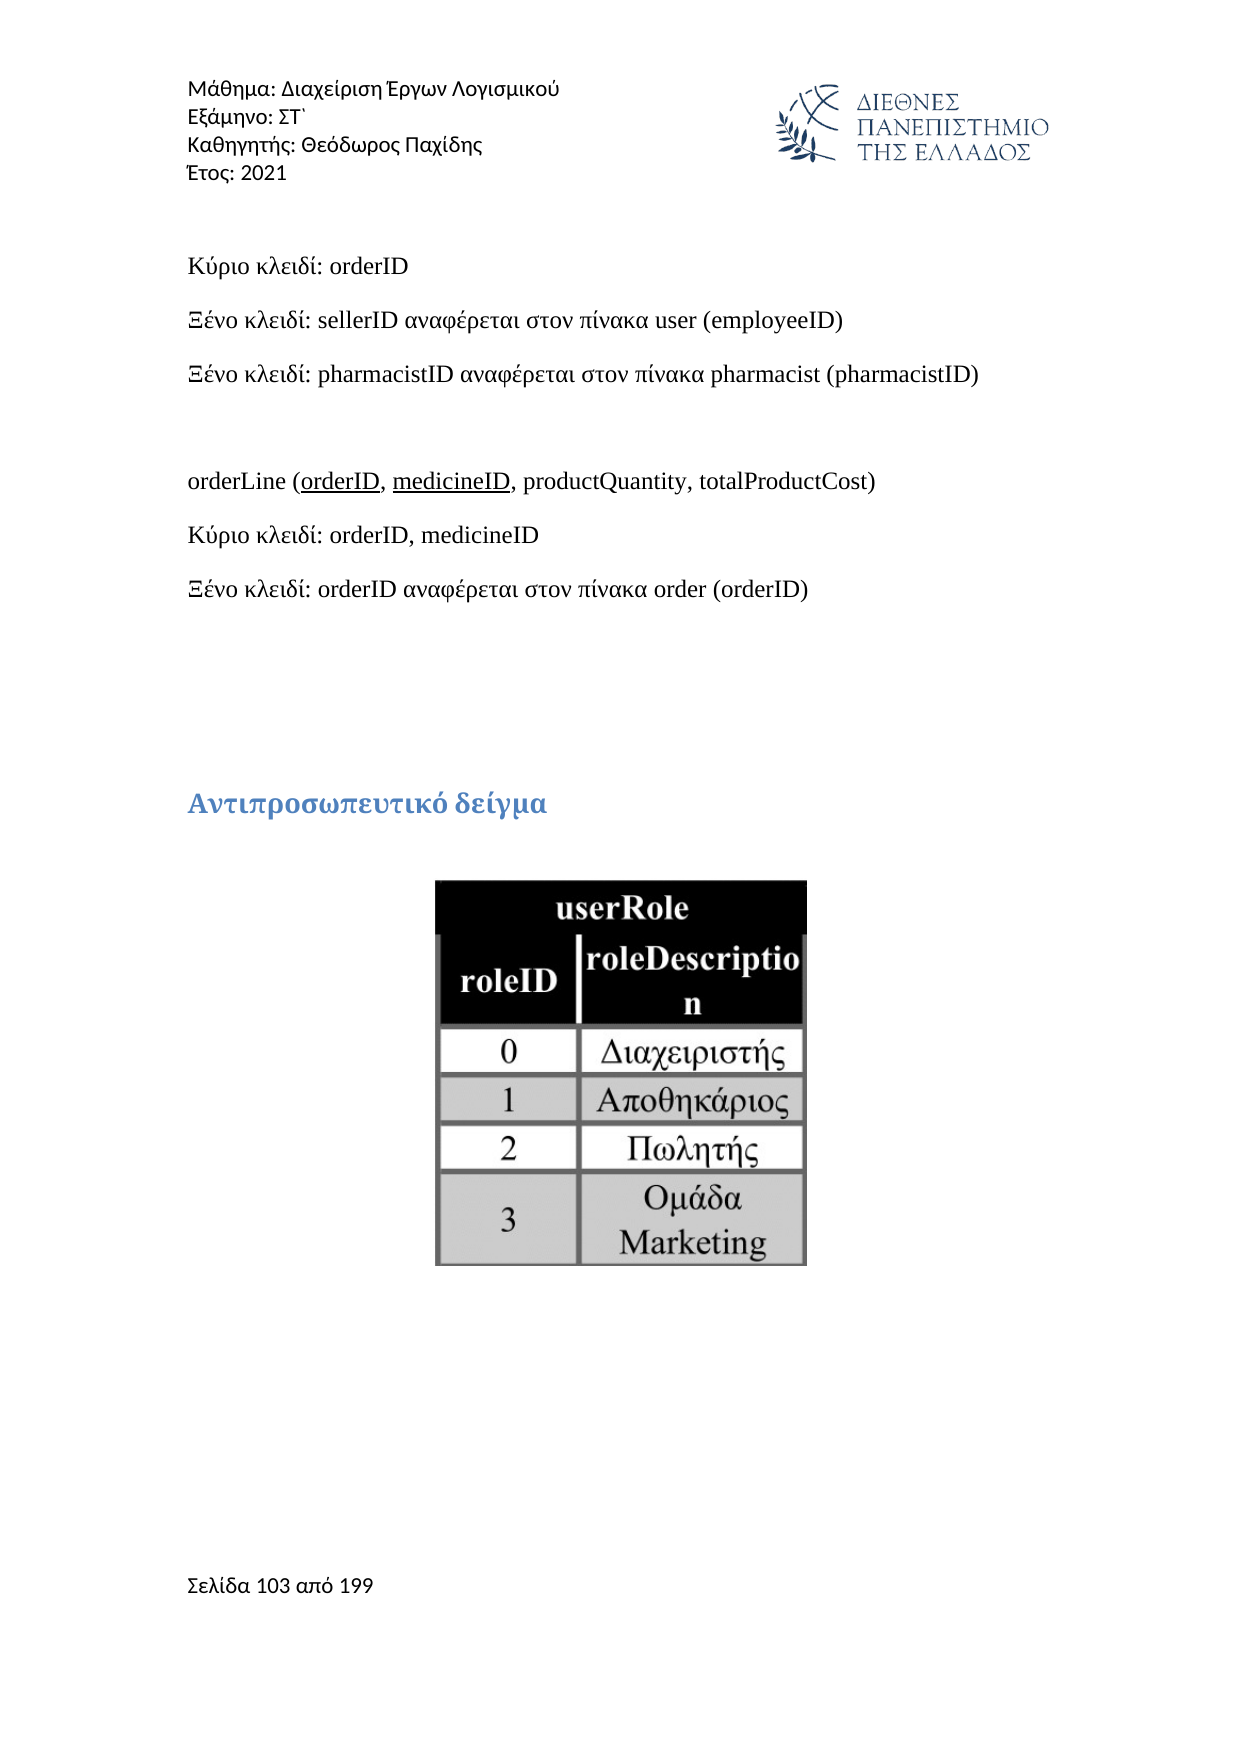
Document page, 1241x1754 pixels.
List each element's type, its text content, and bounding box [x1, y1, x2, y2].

text Ξένο κλειδί: orderID αναφέρεται στον πίνακα order (orderID) [187, 574, 1053, 603]
text orderLine (orderID, medicineID, productQuantity, totalProductCost) [187, 466, 1053, 495]
subtitle Αντιπροσωπευτικό δείγμα [187, 789, 1053, 821]
text Κύριο κλειδί: orderID, medicineID [187, 520, 1053, 549]
picture [433, 878, 807, 1266]
text Κύριο κλειδί: orderID [187, 251, 1053, 280]
picture [752, 73, 1073, 174]
text Ξένο κλειδί: sellerID αναφέρεται στον πίνακα user (employeeID) [187, 305, 1053, 334]
text Ξένο κλειδί: pharmacistID αναφέρεται στον πίνακα pharmacist (pharmacistID) [187, 359, 1053, 387]
